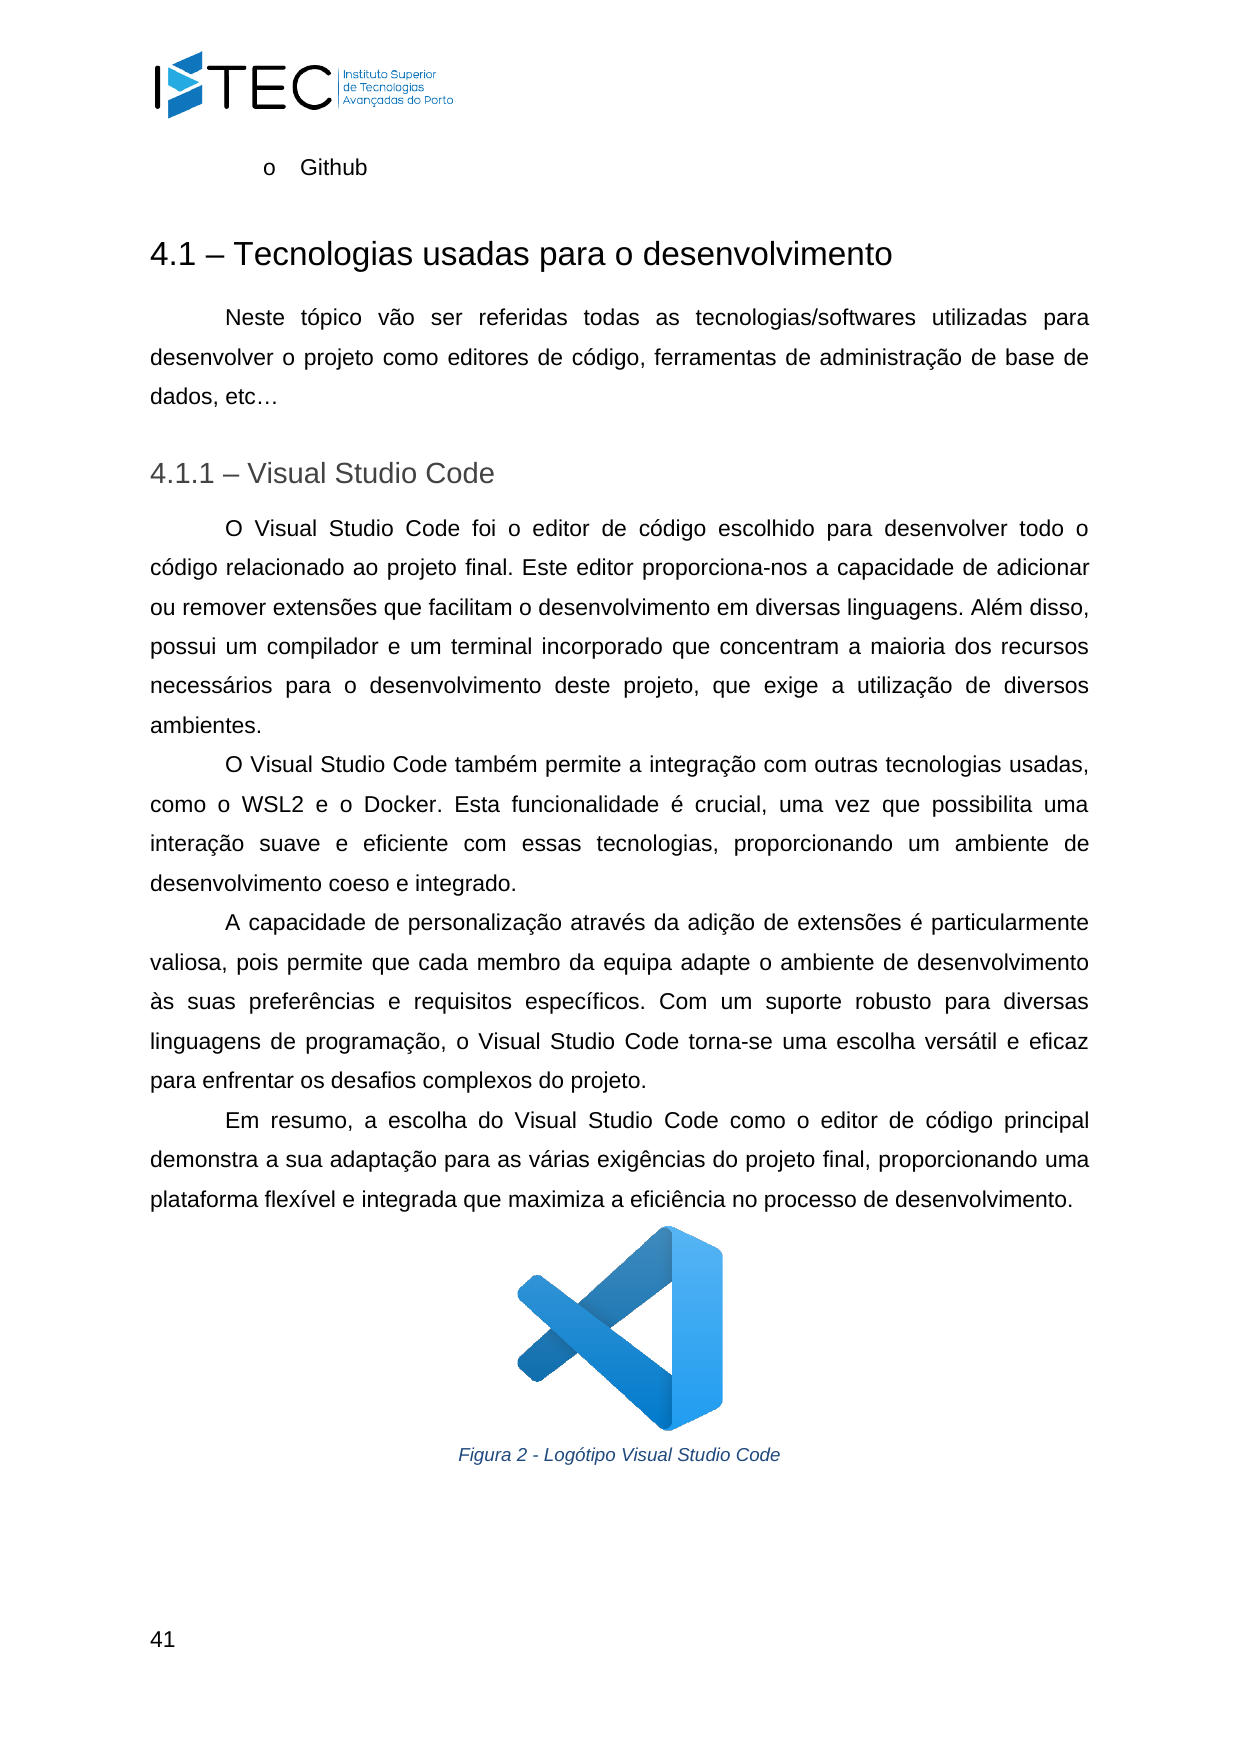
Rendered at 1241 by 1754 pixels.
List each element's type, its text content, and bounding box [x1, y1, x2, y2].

text Em resumo, a escolha do Visual Studio Code como o editor de código principal demonstra a sua adaptação para as várias exigências do projeto final, proporcionando uma plataforma flexível e integrada que maximiza a eficiência no processo de desenvolvimento. [150, 1107, 1090, 1212]
text Figura 2 - Logótipo Visual Studio Code [150, 1443, 1090, 1465]
picture [517, 1225, 723, 1431]
text O Visual Studio Code foi o editor de código escolhido para desenvolver todo o código relacionado ao projeto final. Este editor proporciona-nos a capacidade de adicionar ou remover extensões que facilitam o desenvolvimento em diversas linguagens. Além disso, possui um compilador e um terminal incorporado que concentram a maioria dos recursos necessários para o desenvolvimento deste projeto, que exige a utilização de diversos ambientes. [150, 514, 1090, 738]
text O Visual Studio Code também permite a integração com outras tecnologias usadas, como o WSL2 e o Docker. Esta funcionalidade é crucial, uma vez que possibilita uma interação suave e eficiente com essas tecnologias, proporcionando um ambiente de desenvolvimento coeso e integrado. [150, 751, 1090, 896]
subtitle 4.1.1 – Visual Studio Code [150, 456, 1090, 489]
subtitle 4.1 – Tecnologias usadas para o desenvolvimento [150, 234, 1090, 272]
picture [150, 51, 454, 129]
text Neste tópico vão ser referidas todas as tecnologias/softwares utilizadas para desenvolver o projeto como editores de código, ferramentas de administração de base de dados, etc… [150, 304, 1090, 409]
list Github [262, 154, 1090, 182]
text A capacidade de personalização através da adição de extensões é particularmente valiosa, pois permite que cada membro da equipa adapte o ambiente de desenvolvimento às suas preferências e requisitos específicos. Com um suporte robusto para diversas linguagens de programação, o Visual Studio Code torna-se uma escolha versátil e eficaz para enfrentar os desafios complexos do projeto. [150, 909, 1090, 1093]
